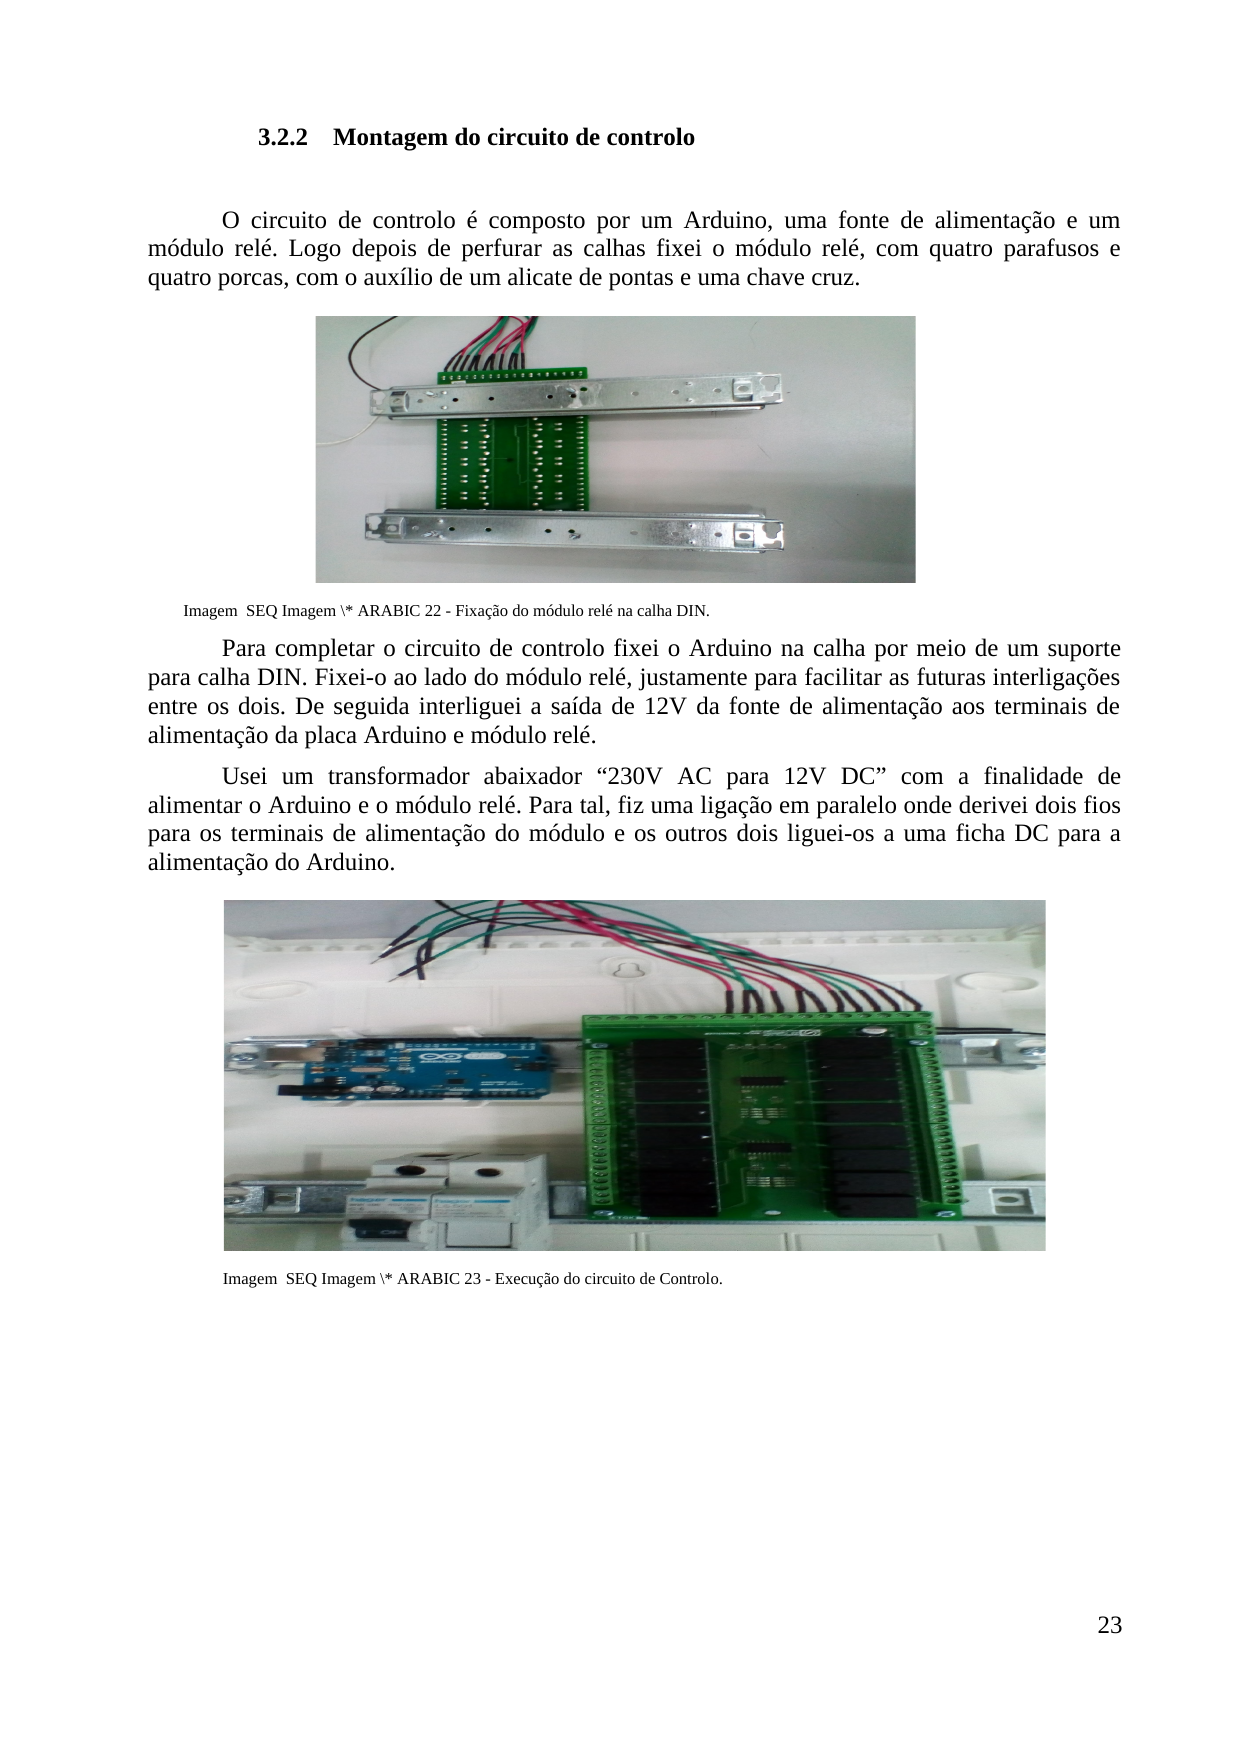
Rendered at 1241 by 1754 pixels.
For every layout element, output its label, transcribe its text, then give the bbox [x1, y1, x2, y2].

text Usei um transformador abaixador “230V AC para 12V DC” com a finalidade de alimentar o Arduino e o módulo relé. Para tal, fiz uma ligação em paralelo onde derivei dois fios para os terminais de alimentação do módulo e os outros dois liguei-os a uma ficha DC para a alimentação do Arduino. [148, 761, 1122, 876]
text Para completar o circuito de controlo fixei o Arduino na calha por meio de um suporte para calha DIN. Fixei-o ao lado do módulo relé, justamente para facilitar as futuras interligações entre os dois. De seguida interliguei a saída de 12V da fonte de alimentação aos terminais de alimentação da placa Arduino e módulo relé. [148, 633, 1122, 748]
subtitle Montagem do circuito de controlo [258, 122, 1122, 151]
picture [223, 900, 1046, 1251]
picture [315, 316, 916, 583]
text O circuito de controlo é composto por um Arduino, uma fonte de alimentação e um módulo relé. Logo depois de perfurar as calhas fixei o módulo relé, com quatro parafusos e quatro porcas, com o auxílio de um alicate de pontas e uma chave cruz. [148, 205, 1122, 291]
